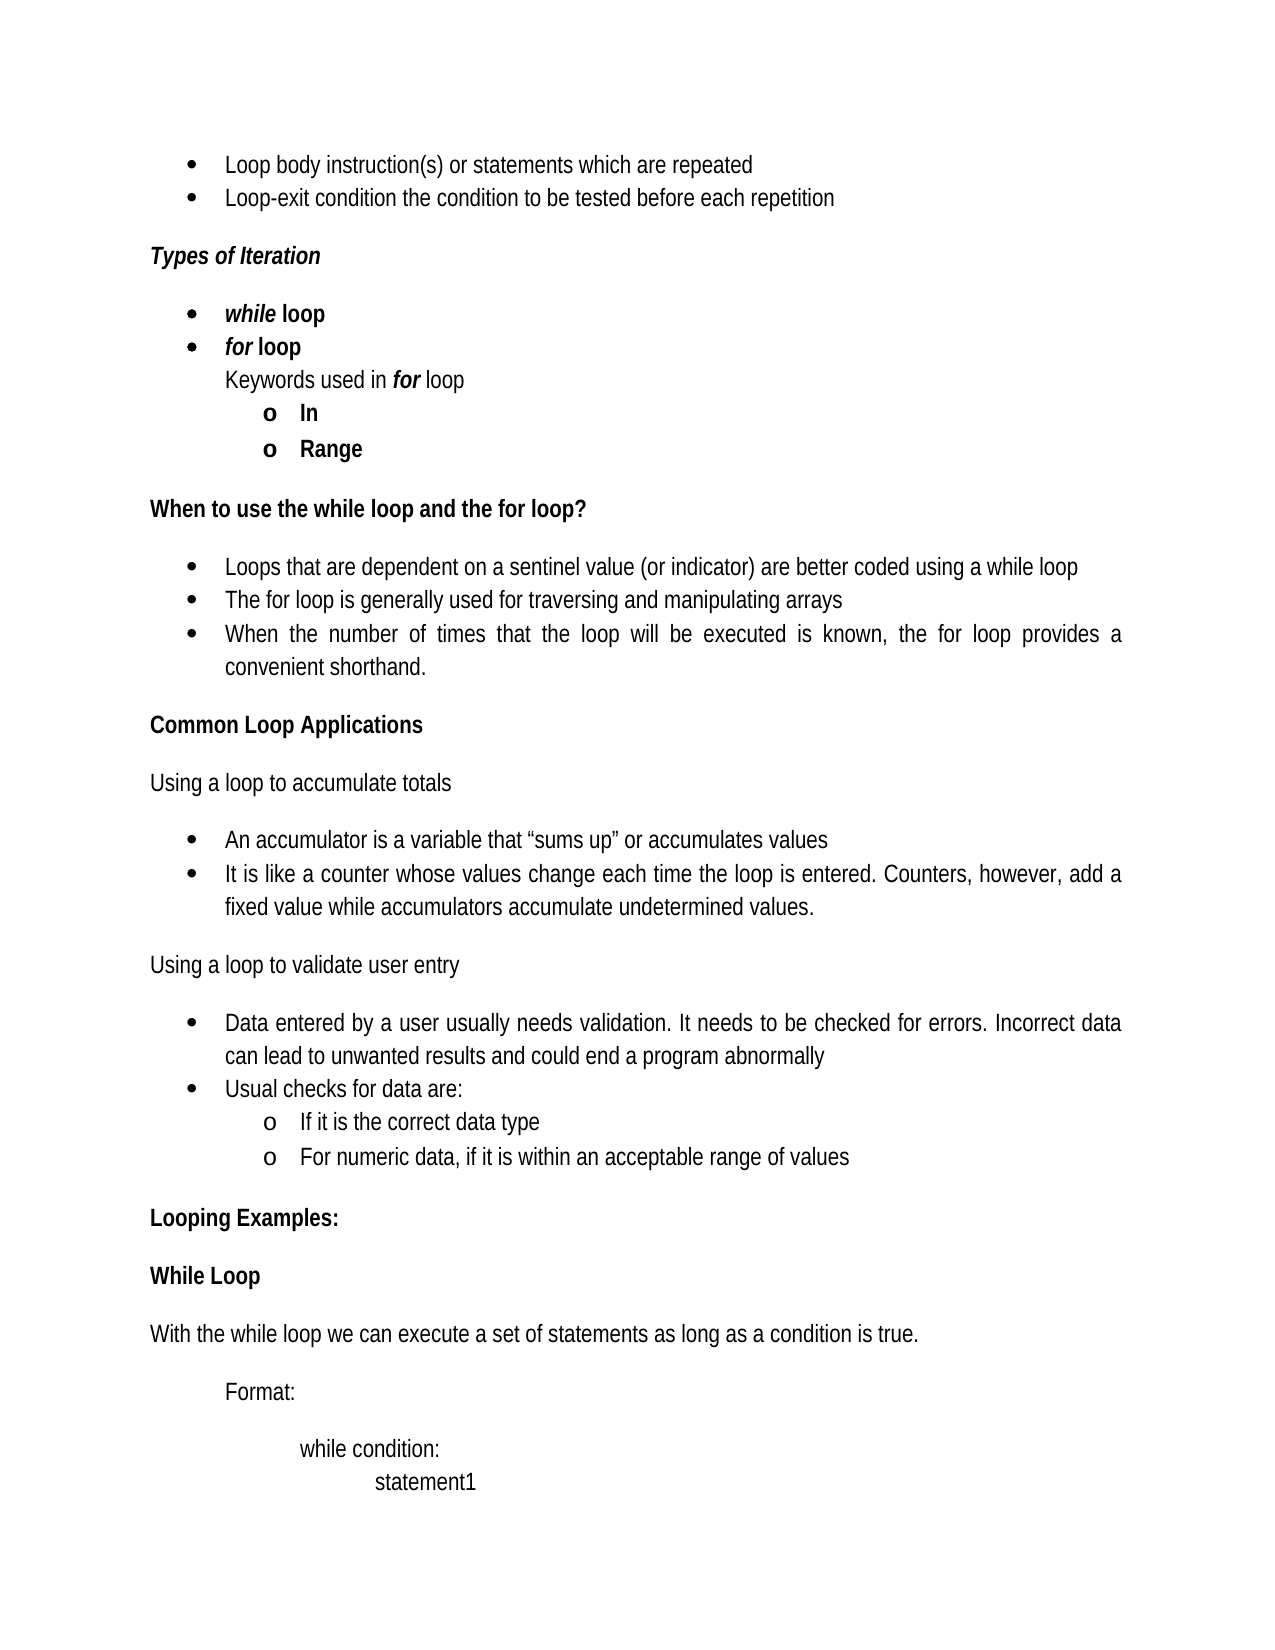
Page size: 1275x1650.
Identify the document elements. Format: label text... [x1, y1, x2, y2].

list Usual checks for data are: [187, 1073, 1125, 1102]
subtitle While Loop [150, 1261, 1125, 1289]
list Range [262, 434, 1125, 465]
subtitle Types of Iteration [150, 241, 1125, 270]
text Common Loop Applications [150, 709, 1125, 738]
list while loop [187, 299, 1125, 328]
text while condition: [300, 1434, 1125, 1463]
list If it is the correct data type [262, 1107, 1125, 1138]
list Keywords used in for loop [225, 365, 1125, 394]
list Loop-exit condition the condition to be tested before each repetition [187, 183, 1125, 212]
list The for loop is generally used for traversing and manipulating arrays [187, 585, 1125, 614]
text statement1 [375, 1467, 1125, 1496]
list for loop [187, 332, 1125, 361]
text Using a loop to validate user entry [150, 949, 1125, 978]
list Data entered by a user usually needs validation. It needs to be checked for errors. Incorrect data can lead to unwanted results and could end a program abnormally [187, 1007, 1125, 1069]
text When to use the while loop and the for loop? [150, 494, 1125, 523]
list An accumulator is a variable that “sums up” or accumulates values [187, 825, 1125, 854]
list Loops that are dependent on a sentinel value (or indicator) are better coded using a while loop [187, 552, 1125, 581]
list When the number of times that the loop will be executed is known, the for loop provides a convenient shorthand. [187, 618, 1125, 680]
text With the while loop we can execute a set of statements as long as a condition is true. [150, 1318, 1125, 1347]
list For numeric data, if it is within an acceptable range of values [262, 1142, 1125, 1173]
list In [262, 398, 1125, 429]
text Using a loop to accumulate totals [150, 767, 1125, 796]
text Format: [150, 1376, 1125, 1405]
list Loop body instruction(s) or statements which are repeated [187, 150, 1125, 179]
list It is like a counter whose values change each time the loop is entered. Counters, however, add a fixed value while accumulators accumulate undetermined values. [187, 858, 1125, 920]
text Looping Examples: [150, 1203, 1125, 1231]
